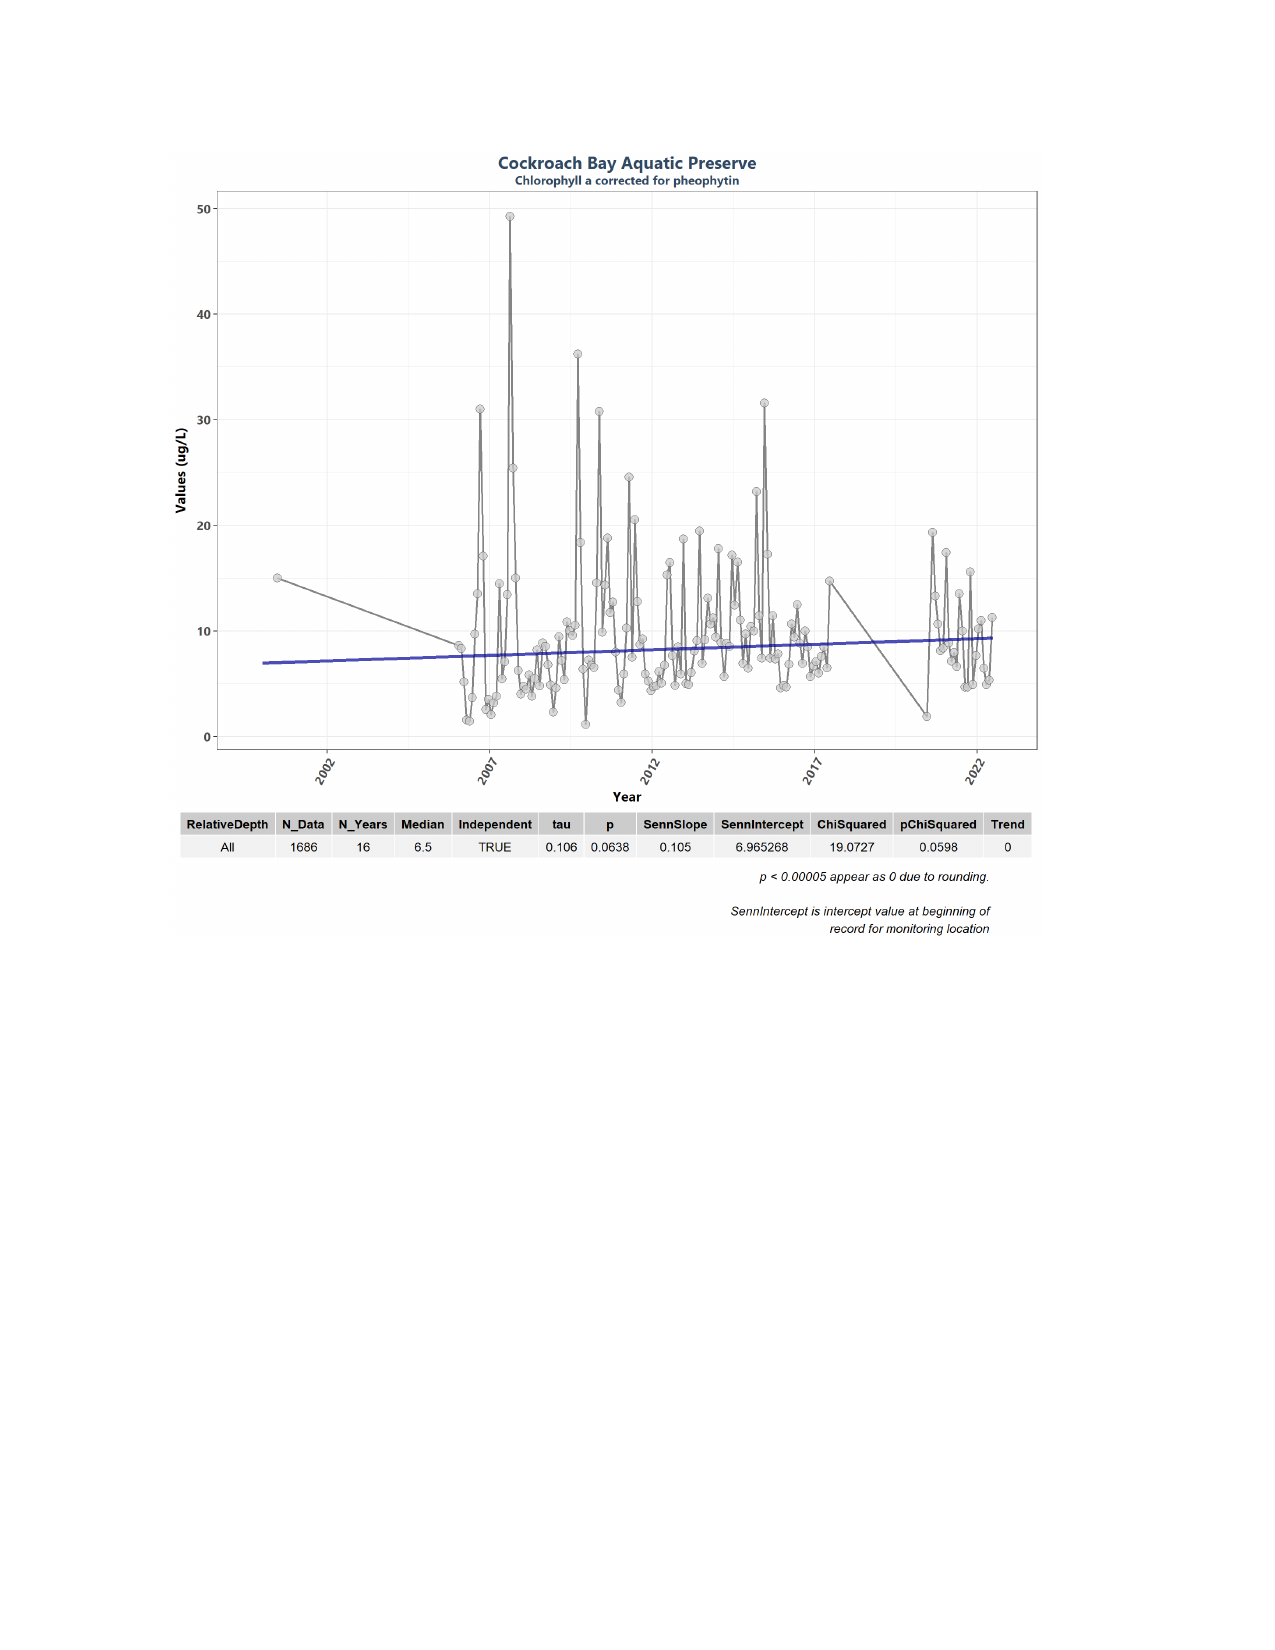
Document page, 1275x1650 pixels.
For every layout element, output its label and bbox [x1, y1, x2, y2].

picture [168, 150, 1044, 938]
